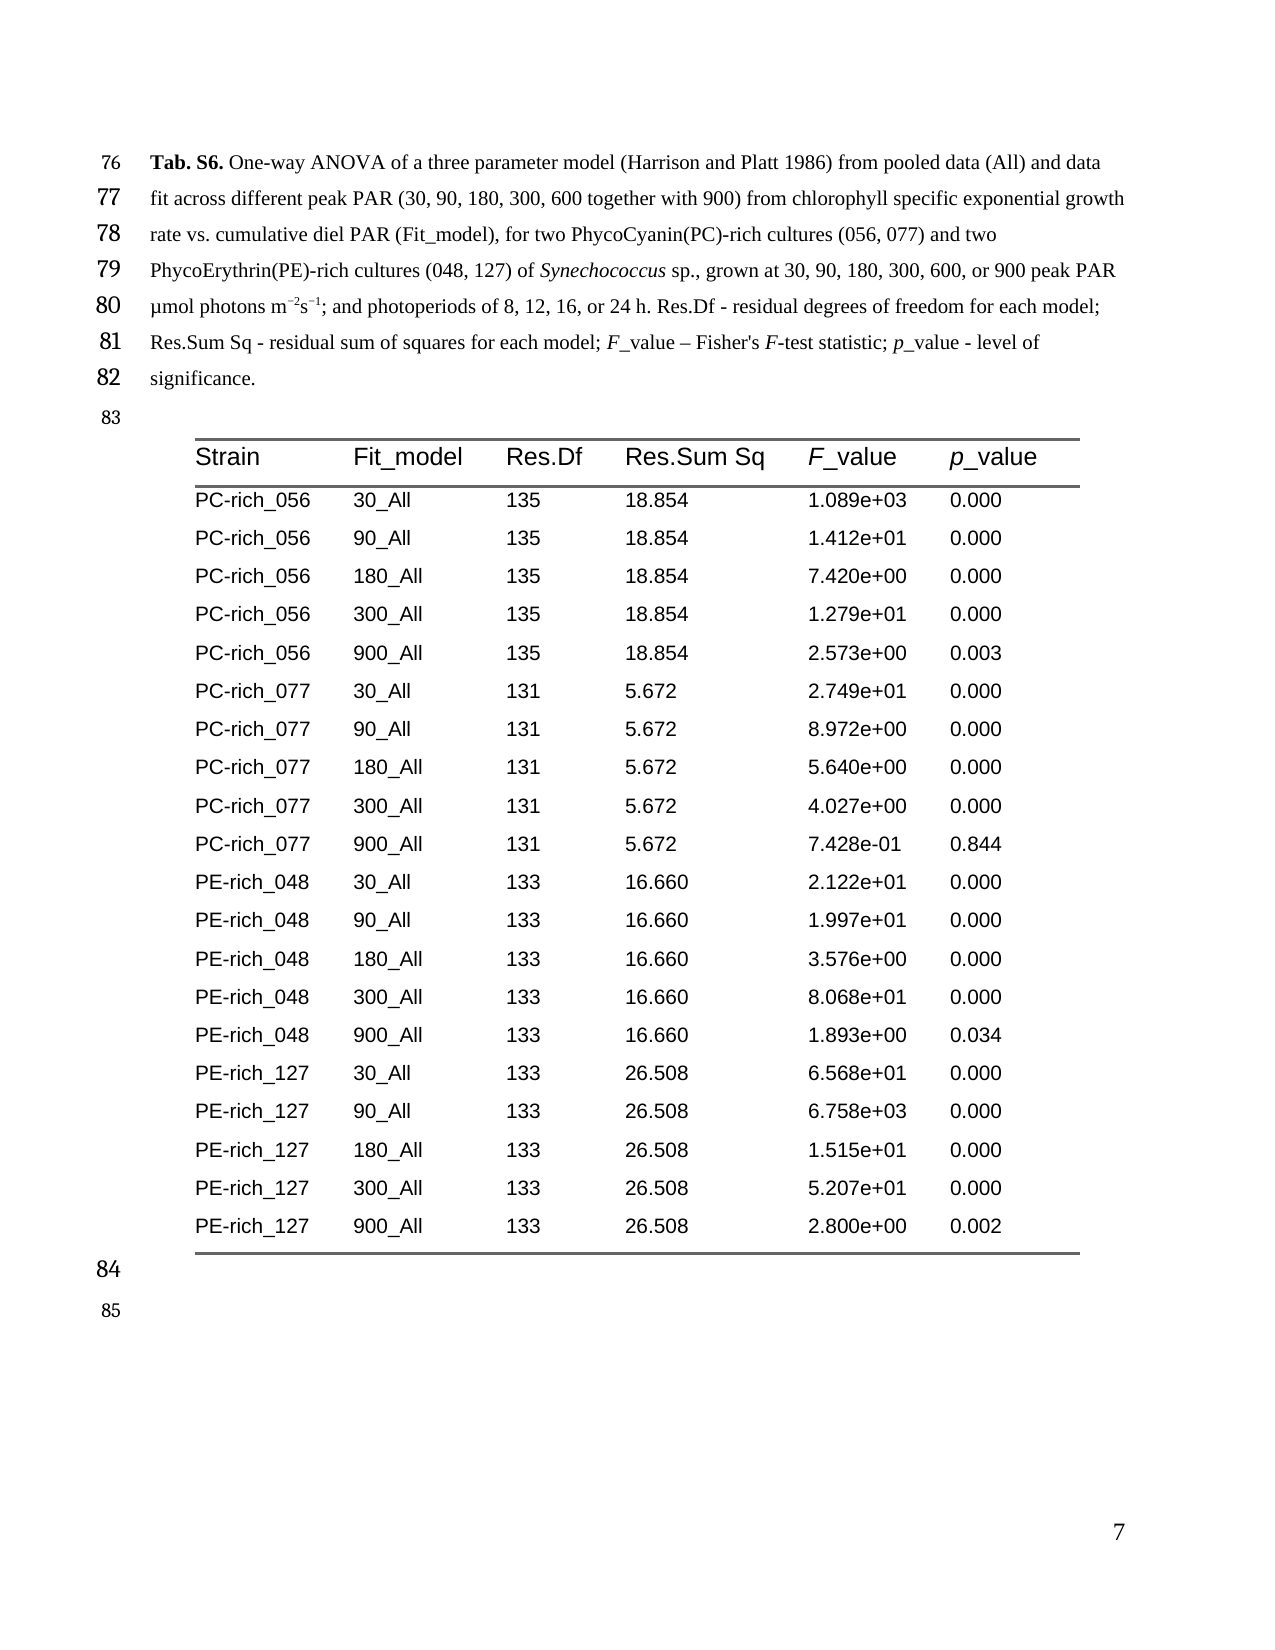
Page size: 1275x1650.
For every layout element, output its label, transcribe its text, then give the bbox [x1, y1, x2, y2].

table_cell 0.002 [950, 1214, 1080, 1252]
table_cell 2.800e+00 [808, 1214, 950, 1252]
table_cell 131 [506, 832, 625, 870]
table_cell PE-rich_127 [195, 1176, 353, 1214]
table_cell 133 [506, 1023, 625, 1061]
table_cell 7.428e-01 [808, 832, 950, 870]
table_cell 30_All [353, 488, 506, 526]
table_cell 133 [506, 1138, 625, 1176]
table_cell 0.000 [950, 488, 1080, 526]
table_cell 133 [506, 946, 625, 984]
table_cell 18.854 [625, 564, 808, 602]
table_header Fit_model [353, 441, 506, 484]
table_cell 18.854 [625, 641, 808, 679]
table_cell 90_All [353, 908, 506, 946]
table_cell 133 [506, 1214, 625, 1252]
table_cell 0.000 [950, 985, 1080, 1023]
table_cell 0.000 [950, 1061, 1080, 1099]
table_cell 131 [506, 794, 625, 832]
table_cell PC-rich_056 [195, 526, 353, 564]
table_cell 5.640e+00 [808, 755, 950, 793]
table_cell 900_All [353, 641, 506, 679]
table_cell 180_All [353, 1138, 506, 1176]
table_cell 2.122e+01 [808, 870, 950, 908]
table_cell PE-rich_048 [195, 870, 353, 908]
table_cell 300_All [353, 794, 506, 832]
table_cell 1.515e+01 [808, 1138, 950, 1176]
table_cell 7.420e+00 [808, 564, 950, 602]
table_cell 0.000 [950, 526, 1080, 564]
table_header Strain [195, 441, 353, 484]
table_cell PE-rich_127 [195, 1099, 353, 1137]
table_cell 0.000 [950, 1099, 1080, 1137]
table_header Res.Sum Sq [625, 441, 808, 484]
table_cell 900_All [353, 1214, 506, 1252]
table_cell 5.672 [625, 679, 808, 717]
table_cell 26.508 [625, 1061, 808, 1099]
text Tab. S6. One-way ANOVA of a three parameter model (Harrison and Platt 1986) from pooled data (All) and data fit across different peak PAR (30, 90, 180, 300, 600 together with 900) from chlorophyll specific exponential growth rate vs. cumulative diel PAR (Fit_model), for two PhycoCyanin(PC)-rich cultures (056, 077) and two PhycoErythrin(PE)-rich cultures (048, 127) of Synechococcus sp., grown at 30, 90, 180, 300, 600, or 900 peak PAR µmol photons m−2s−1; and photoperiods of 8, 12, 16, or 24 h. Res.Df - residual degrees of freedom for each model; Res.Sum Sq - residual sum of squares for each model; F_value – Fisher's F-test statistic; p_value - level of significance. [150, 150, 1125, 390]
table_cell 131 [506, 755, 625, 793]
table_cell 0.000 [950, 755, 1080, 793]
table_cell 5.207e+01 [808, 1176, 950, 1214]
table_cell 180_All [353, 946, 506, 984]
table_cell 0.003 [950, 641, 1080, 679]
table_cell 1.279e+01 [808, 602, 950, 641]
table_cell 135 [506, 641, 625, 679]
table_cell 133 [506, 870, 625, 908]
table_cell 90_All [353, 717, 506, 755]
table_cell PE-rich_048 [195, 985, 353, 1023]
table_cell 6.758e+03 [808, 1099, 950, 1137]
table_cell PC-rich_056 [195, 488, 353, 526]
table_cell 16.660 [625, 985, 808, 1023]
table_cell 26.508 [625, 1138, 808, 1176]
table_cell 135 [506, 488, 625, 526]
table_cell 0.000 [950, 870, 1080, 908]
table_cell PC-rich_056 [195, 641, 353, 679]
table_cell 135 [506, 564, 625, 602]
table_cell 2.749e+01 [808, 679, 950, 717]
table_cell 5.672 [625, 832, 808, 870]
table_cell 16.660 [625, 870, 808, 908]
table_cell 0.000 [950, 602, 1080, 641]
table_cell PC-rich_077 [195, 717, 353, 755]
table_cell 5.672 [625, 755, 808, 793]
table_header Res.Df [506, 441, 625, 484]
table_cell 0.000 [950, 679, 1080, 717]
table_cell 90_All [353, 526, 506, 564]
table_cell PE-rich_127 [195, 1214, 353, 1252]
table_cell 900_All [353, 1023, 506, 1061]
table_cell 0.000 [950, 946, 1080, 984]
table_cell 26.508 [625, 1176, 808, 1214]
table_cell 135 [506, 602, 625, 641]
table_cell 30_All [353, 870, 506, 908]
table_cell 1.412e+01 [808, 526, 950, 564]
table_cell PC-rich_077 [195, 794, 353, 832]
table_cell 180_All [353, 755, 506, 793]
table_cell 26.508 [625, 1099, 808, 1137]
table_cell 18.854 [625, 488, 808, 526]
table_cell 900_All [353, 832, 506, 870]
table_cell PC-rich_077 [195, 679, 353, 717]
table_cell 2.573e+00 [808, 641, 950, 679]
table_header F_value [808, 441, 950, 484]
table_cell 0.034 [950, 1023, 1080, 1061]
table_cell 133 [506, 1061, 625, 1099]
table_cell 90_All [353, 1099, 506, 1137]
table_cell PE-rich_127 [195, 1061, 353, 1099]
table_cell 133 [506, 1176, 625, 1214]
table_cell 16.660 [625, 946, 808, 984]
table_cell 0.000 [950, 717, 1080, 755]
table_cell 133 [506, 908, 625, 946]
table_cell 131 [506, 679, 625, 717]
table_cell 135 [506, 526, 625, 564]
table_cell 300_All [353, 602, 506, 641]
table_cell 5.672 [625, 794, 808, 832]
table_cell 0.000 [950, 908, 1080, 946]
table_cell 30_All [353, 679, 506, 717]
table_cell 5.672 [625, 717, 808, 755]
table_cell 0.844 [950, 832, 1080, 870]
table_cell PC-rich_077 [195, 755, 353, 793]
table_cell 26.508 [625, 1214, 808, 1252]
table_cell PE-rich_127 [195, 1138, 353, 1176]
table_cell PC-rich_077 [195, 832, 353, 870]
table_cell 133 [506, 985, 625, 1023]
table_cell 8.972e+00 [808, 717, 950, 755]
table_cell PE-rich_048 [195, 908, 353, 946]
table_cell 180_All [353, 564, 506, 602]
table_cell 1.893e+00 [808, 1023, 950, 1061]
table_cell 18.854 [625, 602, 808, 641]
table_cell 3.576e+00 [808, 946, 950, 984]
table_cell PC-rich_056 [195, 602, 353, 641]
table_cell 131 [506, 717, 625, 755]
table_cell 8.068e+01 [808, 985, 950, 1023]
table_cell PE-rich_048 [195, 946, 353, 984]
table_cell 6.568e+01 [808, 1061, 950, 1099]
table_cell 1.089e+03 [808, 488, 950, 526]
table_cell PE-rich_048 [195, 1023, 353, 1061]
table_cell 4.027e+00 [808, 794, 950, 832]
table_cell 16.660 [625, 908, 808, 946]
table_cell PC-rich_056 [195, 564, 353, 602]
table_cell 0.000 [950, 1176, 1080, 1214]
table_cell 16.660 [625, 1023, 808, 1061]
table_cell 30_All [353, 1061, 506, 1099]
table_header p_value [950, 441, 1080, 484]
table_cell 0.000 [950, 564, 1080, 602]
table_cell 300_All [353, 985, 506, 1023]
table_cell 1.997e+01 [808, 908, 950, 946]
table_cell 133 [506, 1099, 625, 1137]
table_cell 300_All [353, 1176, 506, 1214]
table_cell 18.854 [625, 526, 808, 564]
table_cell 0.000 [950, 1138, 1080, 1176]
table_cell 0.000 [950, 794, 1080, 832]
